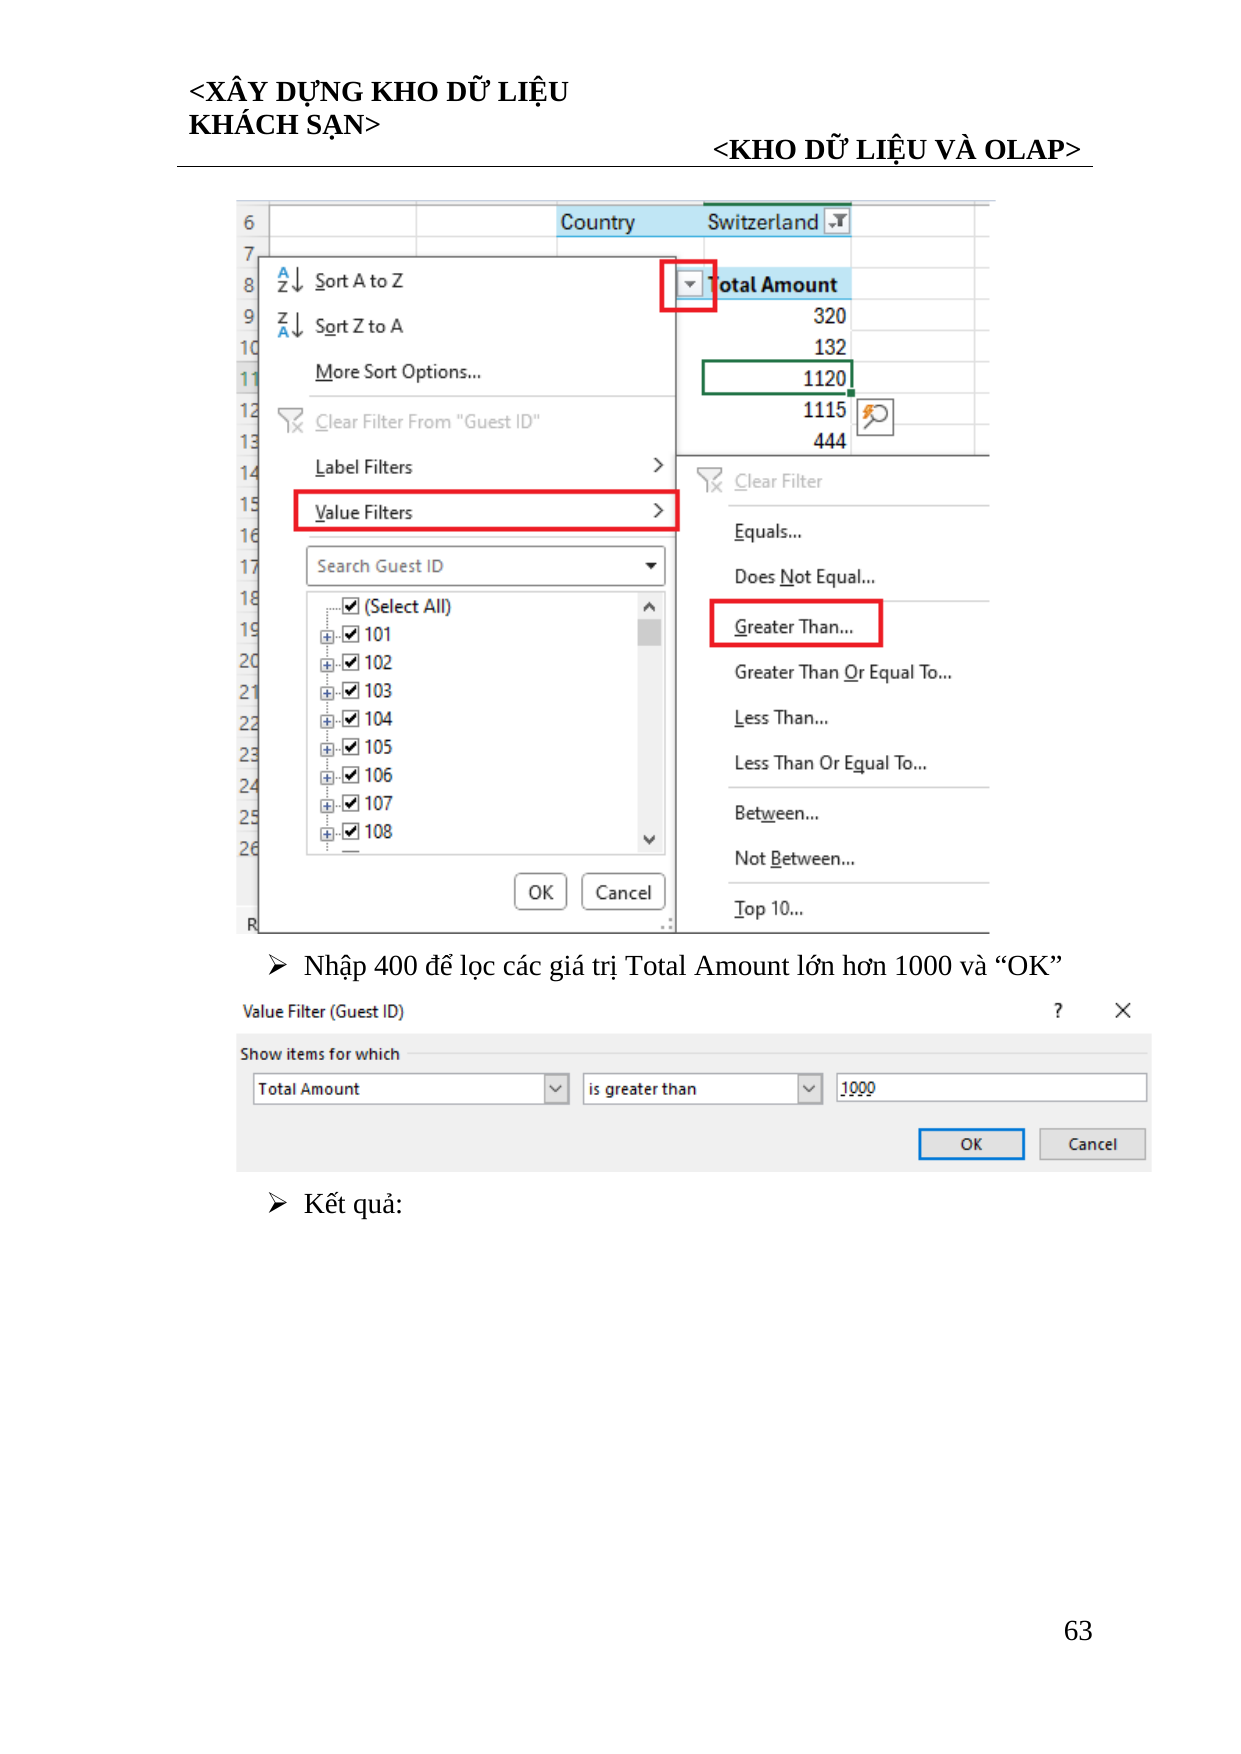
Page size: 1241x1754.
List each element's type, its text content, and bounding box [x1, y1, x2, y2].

list Kết quả: [266, 1186, 1092, 1220]
picture [236, 997, 1152, 1172]
list Nhập 400 để lọc các giá trị Total Amount lớn hơn 1000 và “OK” [266, 948, 1092, 982]
picture [236, 200, 996, 934]
